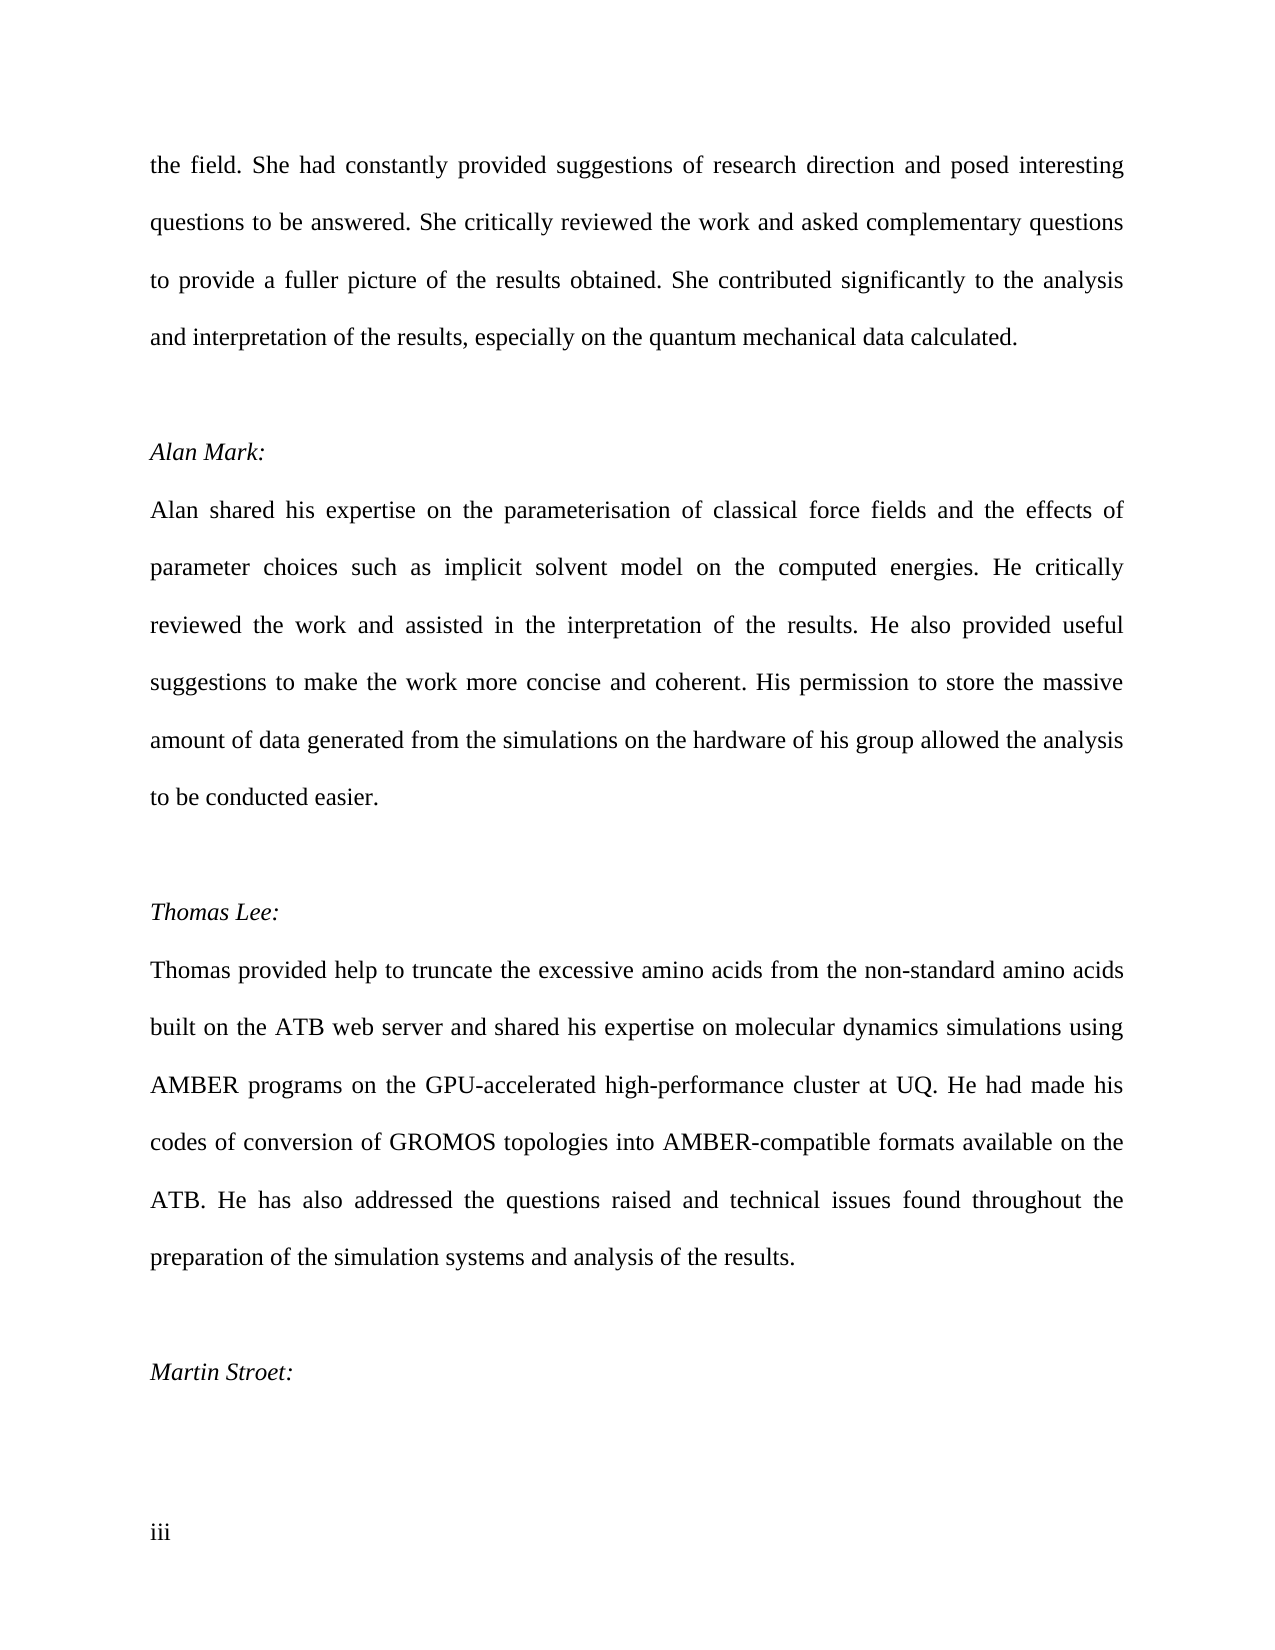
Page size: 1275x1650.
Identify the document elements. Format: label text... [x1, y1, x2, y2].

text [150, 150, 1125, 351]
text Thomas provided help to truncate the excessive amino acids from the non-standard amino acids built on the ATB web server and shared his expertise on molecular dynamics simulations using AMBER programs on the GPU-accelerated high-performance cluster at UQ. He had made his codes of conversion of GROMOS topologies into AMBER-compatible formats available on the ATB. He has also addressed the questions raised and technical issues found throughout the preparation of the simulation systems and analysis of the results. [150, 955, 1125, 1271]
text Alan Mark: [150, 437, 1125, 466]
text Alan shared his expertise on the parameterisation of classical force fields and the effects of parameter choices such as implicit solvent model on the computed energies. He critically reviewed the work and assisted in the interpretation of the results. He also provided useful suggestions to make the work more concise and coherent. His permission to store the massive amount of data generated from the simulations on the hardware of his group allowed the analysis to be conducted easier. [150, 495, 1125, 811]
text Thomas Lee: [150, 897, 1125, 926]
text Martin Stroet: [150, 1357, 1125, 1386]
